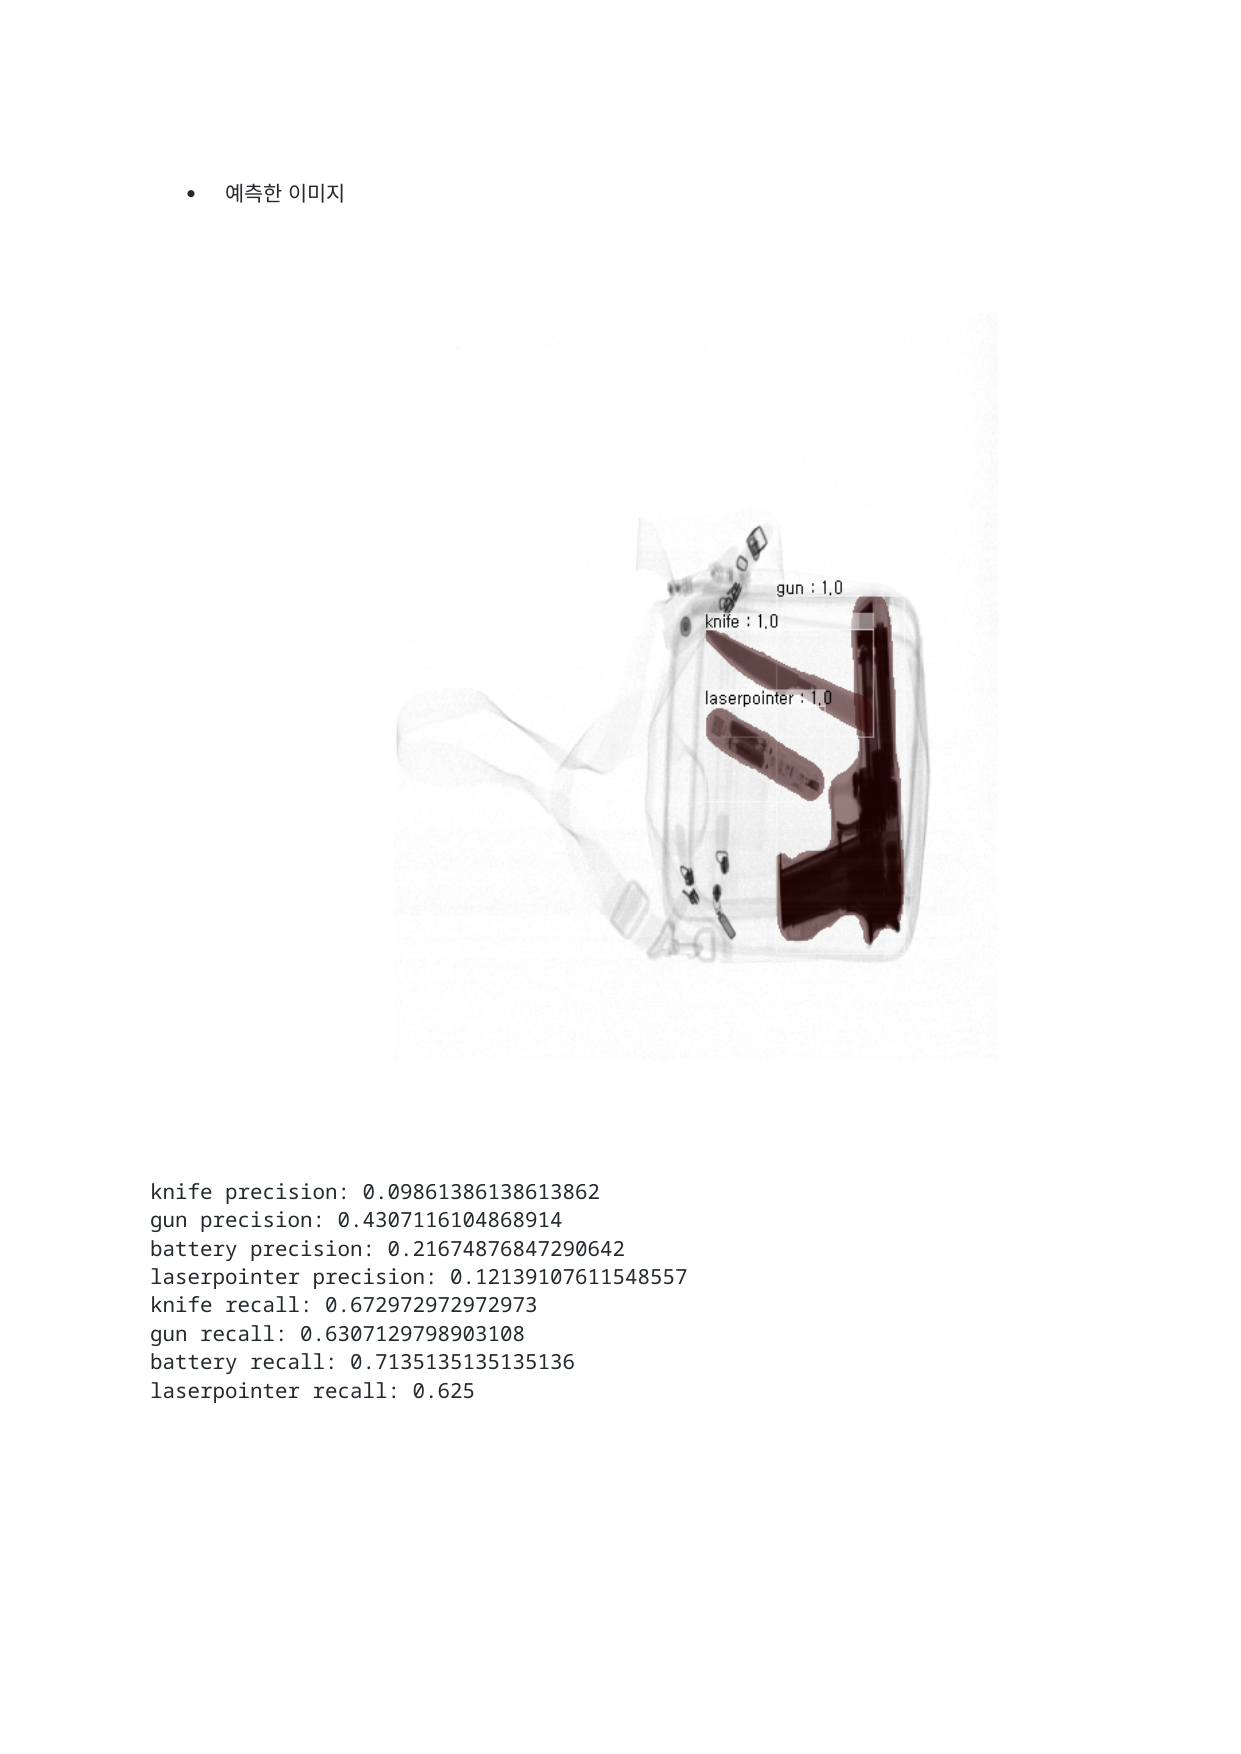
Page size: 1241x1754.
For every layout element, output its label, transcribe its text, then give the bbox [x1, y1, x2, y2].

text gun recall: 0.6307129798903108 [150, 1319, 1090, 1347]
text laserpointer recall: 0.625 [150, 1376, 1090, 1404]
text battery recall: 0.7135135135135136 [150, 1347, 1090, 1376]
picture [225, 207, 1166, 1148]
text laserpointer precision: 0.12139107611548557 [150, 1262, 1090, 1291]
text knife recall: 0.672972972972973 [150, 1291, 1090, 1319]
text gun precision: 0.4307116104868914 [150, 1205, 1090, 1234]
text knife precision: 0.09861386138613862 [150, 1177, 1090, 1205]
text battery precision: 0.21674876847290642 [150, 1234, 1090, 1262]
